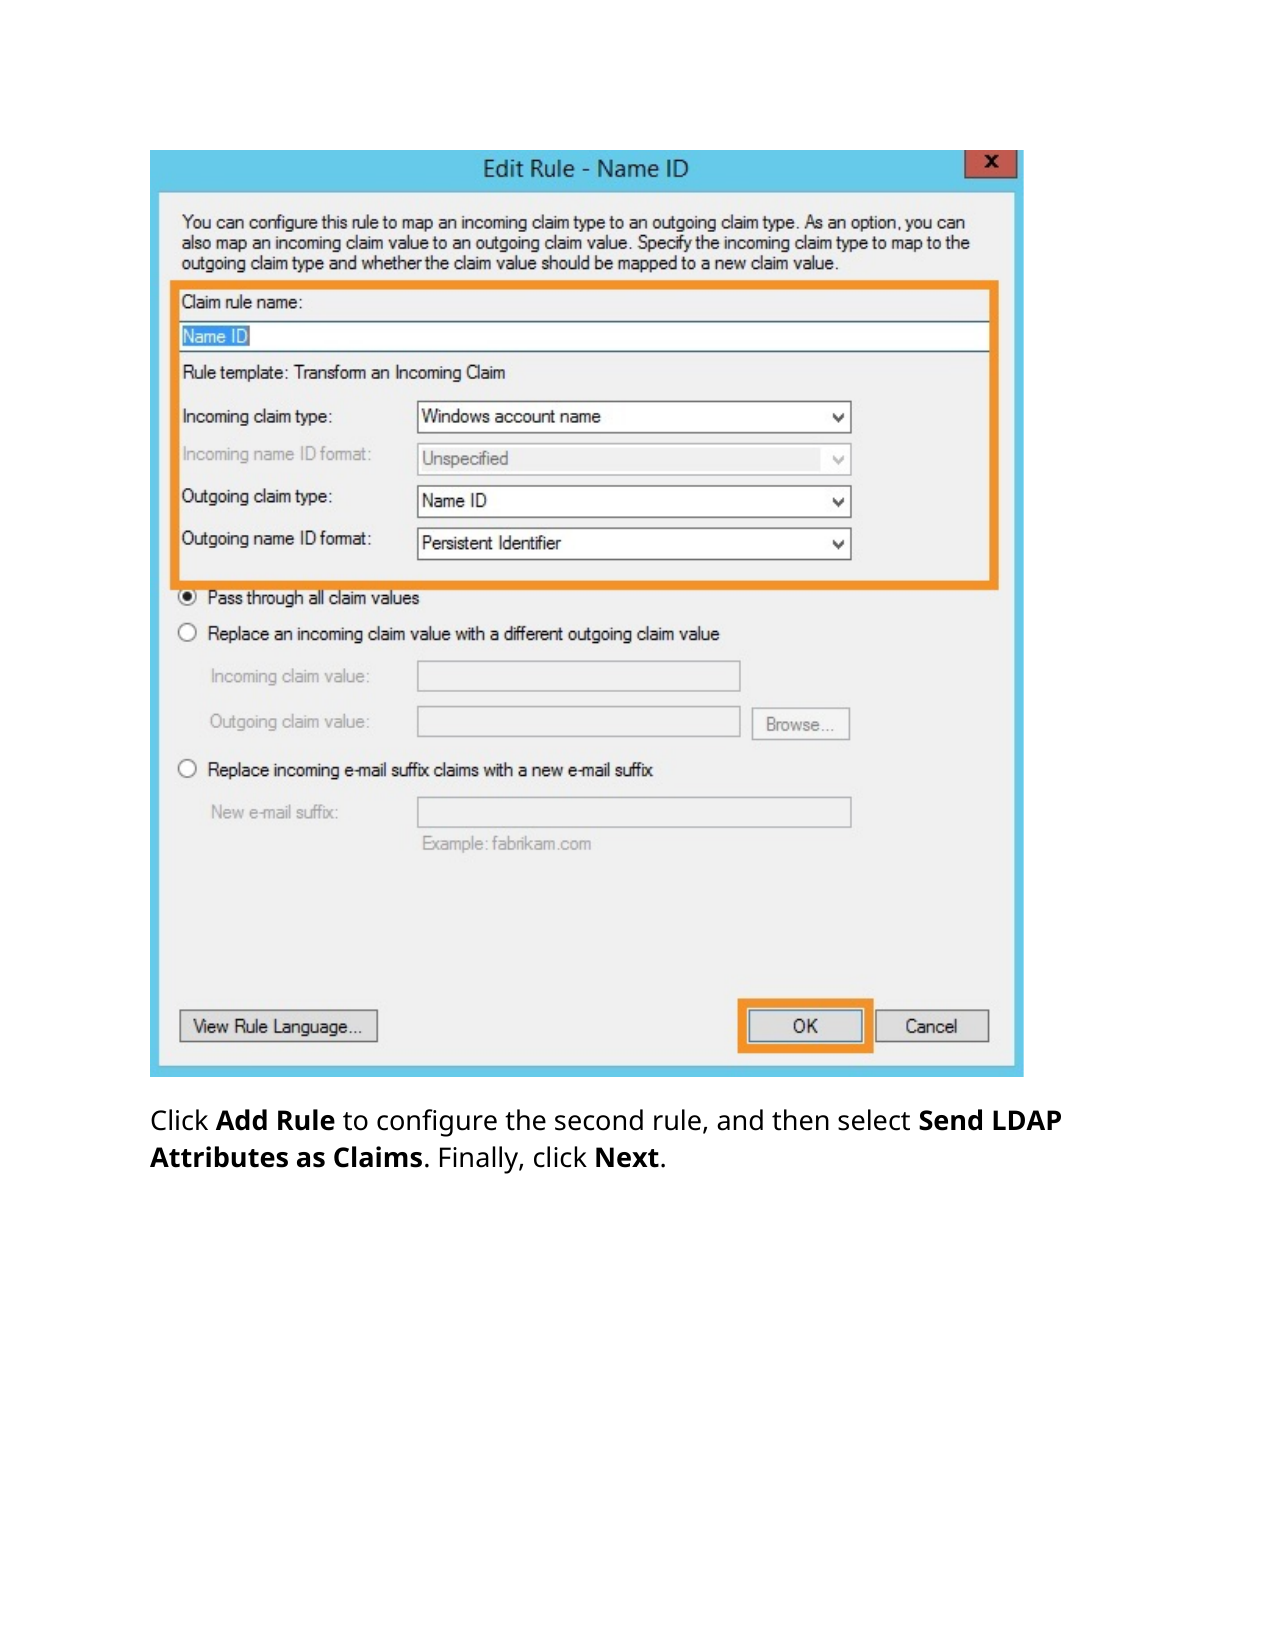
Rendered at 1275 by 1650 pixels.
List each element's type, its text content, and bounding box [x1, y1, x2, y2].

picture [150, 150, 1024, 1077]
text Click Add Rule to configure the second rule, and then select Send LDAP Attributes as Claims. Finally, click Next. [150, 1101, 1125, 1175]
